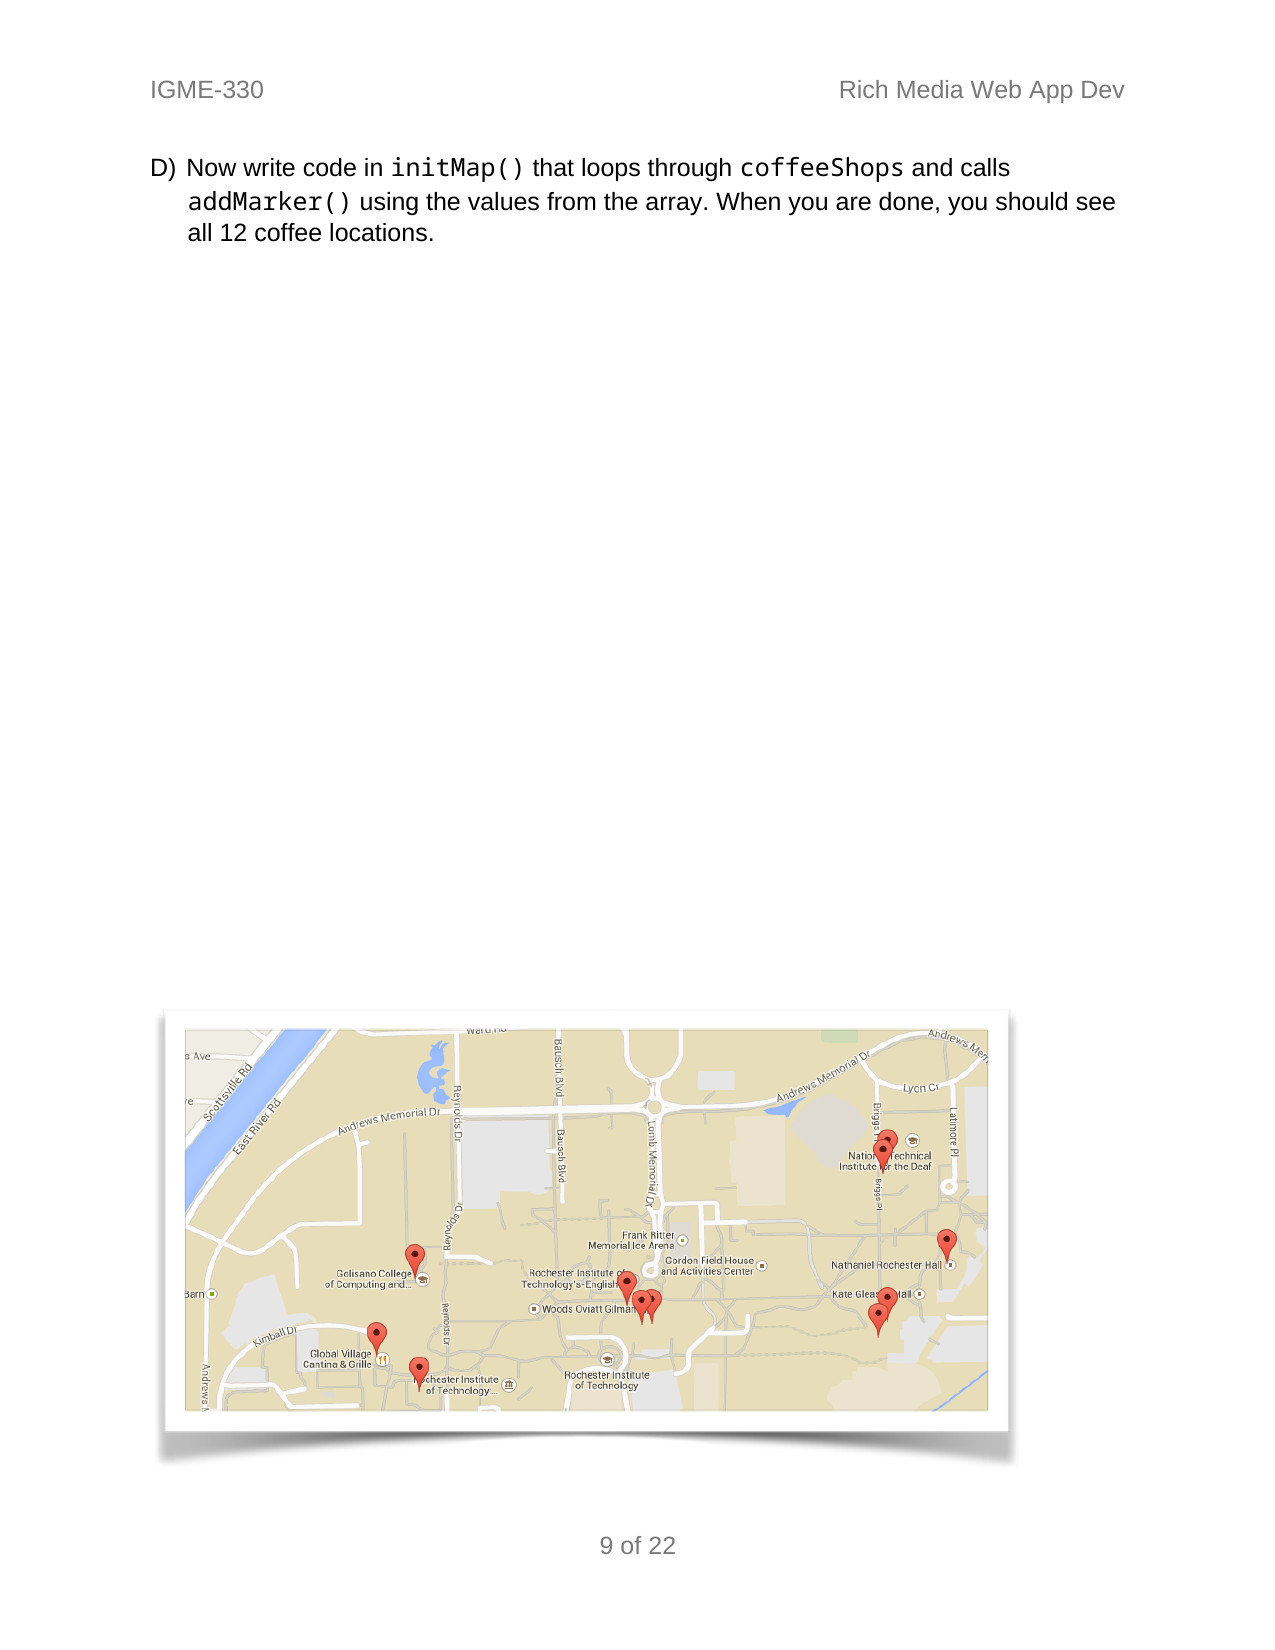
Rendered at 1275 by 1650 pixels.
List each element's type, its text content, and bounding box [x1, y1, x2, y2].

picture [155, 1009, 1019, 1470]
list Now write code in initMap() that loops through coffeeShops and calls addMarker() using the values from the array. When you are done, you should see all 12 coffee locations. [150, 150, 1125, 247]
